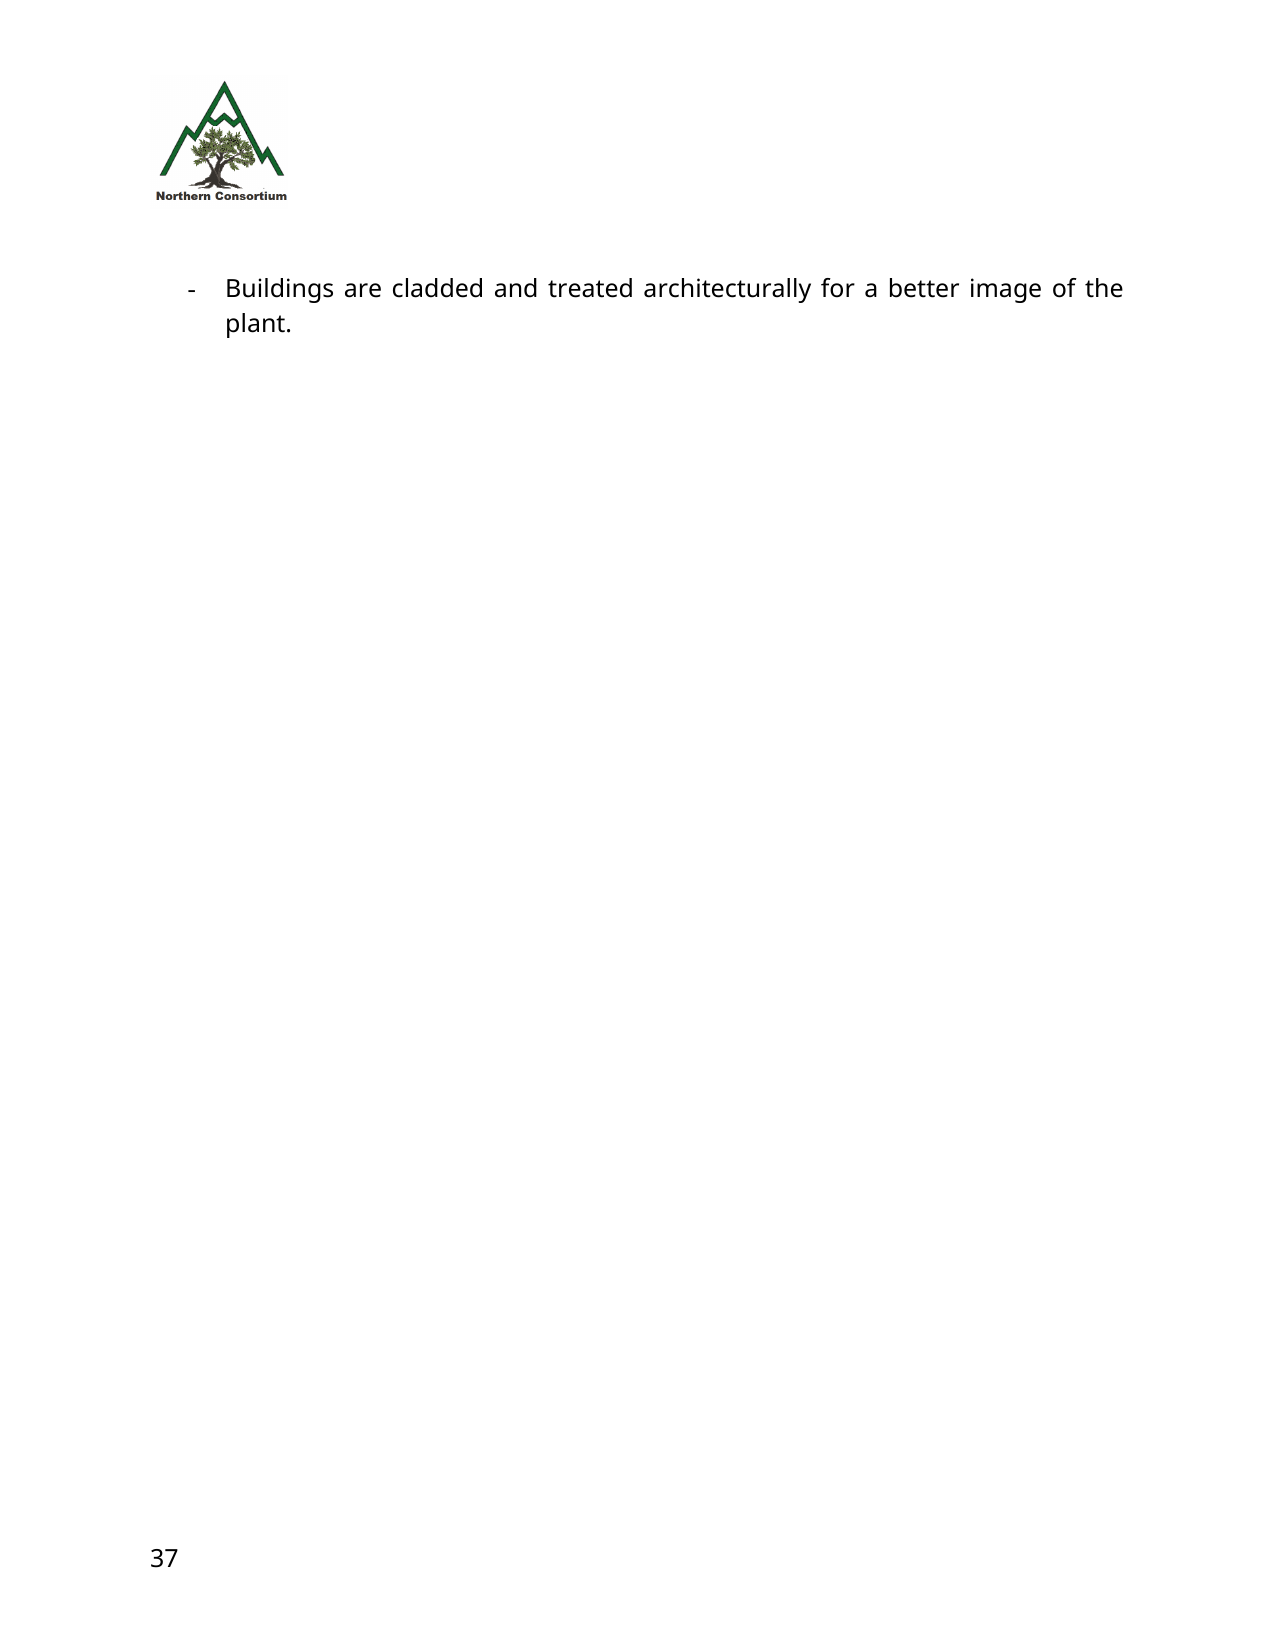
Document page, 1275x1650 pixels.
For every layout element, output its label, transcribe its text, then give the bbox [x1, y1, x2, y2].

list Buildings are cladded and treated architecturally for a better image of the plant. [187, 271, 1125, 339]
picture [150, 75, 288, 209]
